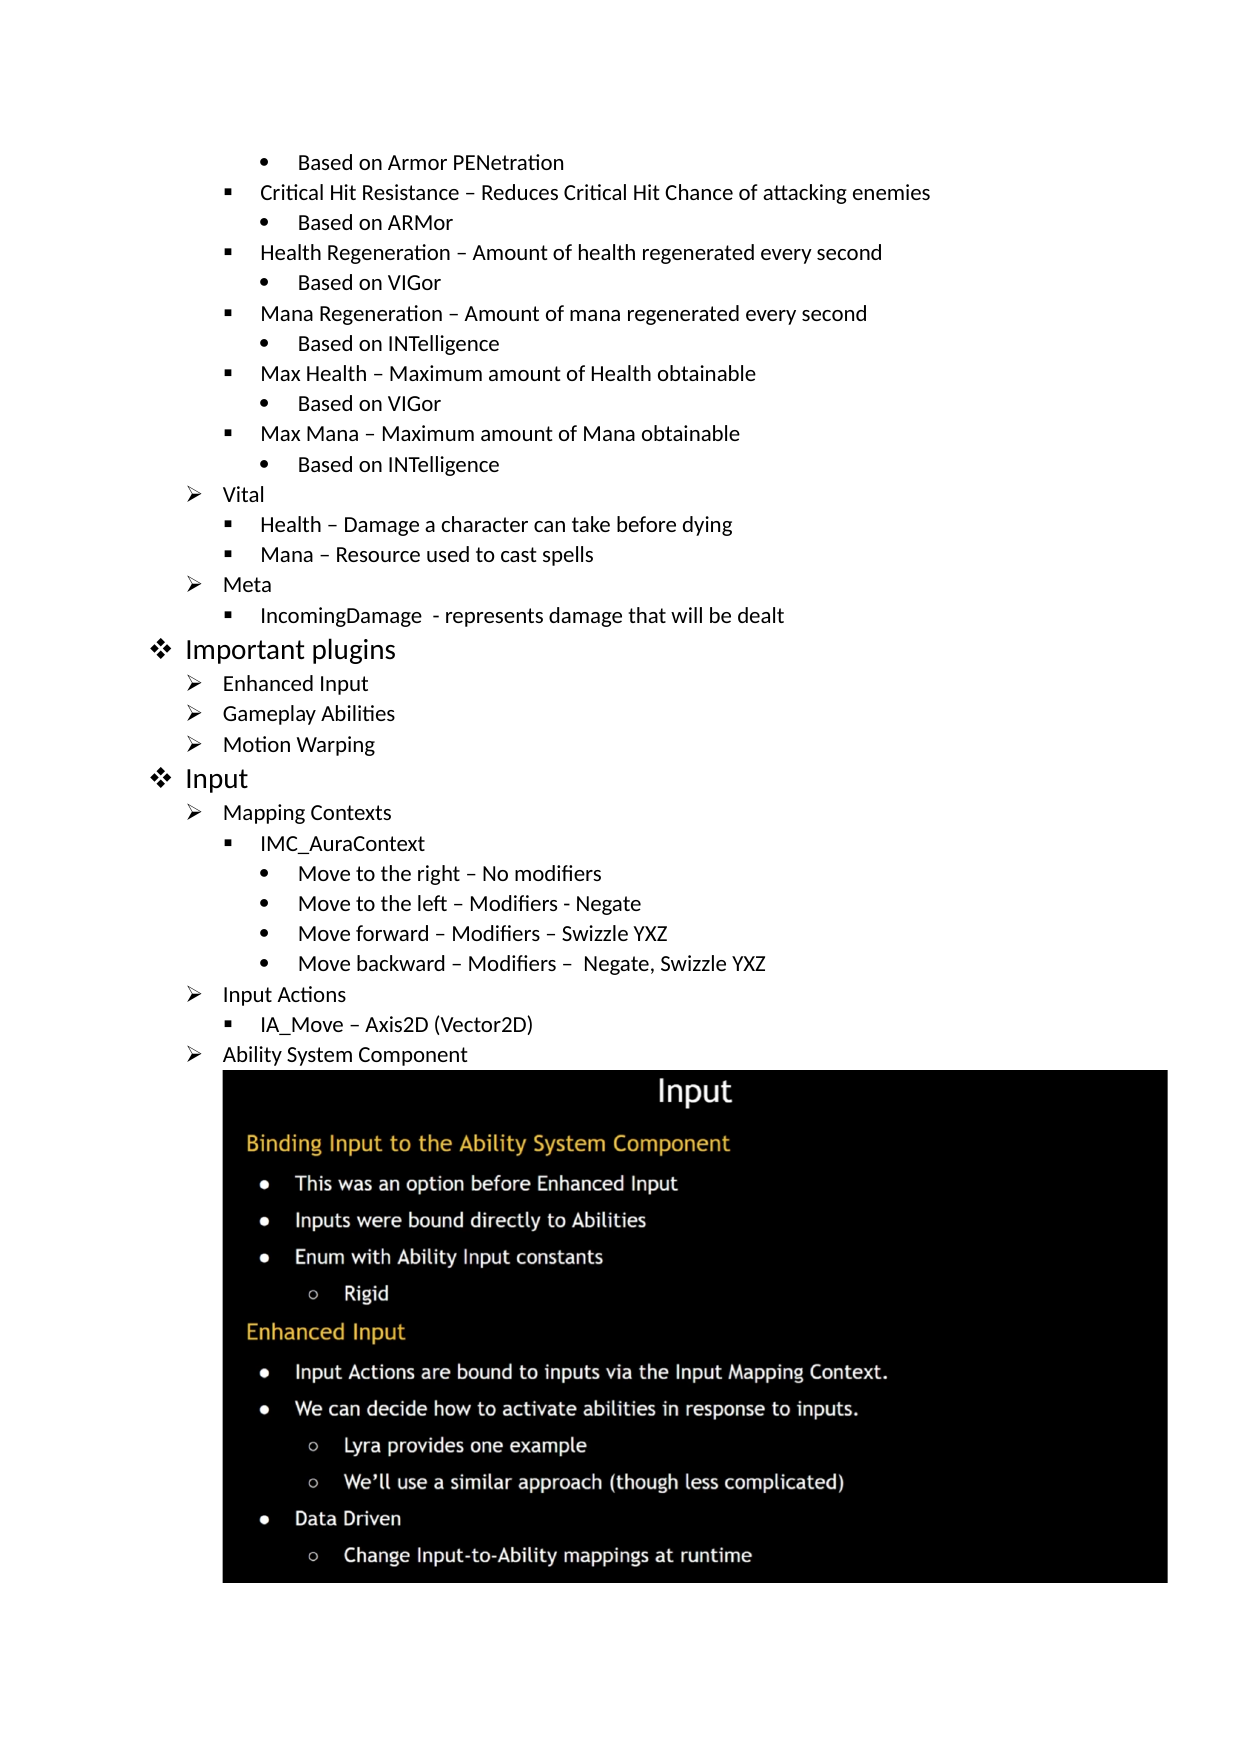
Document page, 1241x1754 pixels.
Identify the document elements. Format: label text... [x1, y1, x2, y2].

list Gameplay Abilities [185, 699, 1093, 728]
list Move forward – Modifiers – Swizzle YXZ [260, 919, 1093, 947]
list Based on INTelligence [260, 329, 1093, 357]
list Enhanced Input [185, 669, 1093, 697]
list Based on ARMor [260, 208, 1093, 236]
list Vital [185, 480, 1093, 508]
list Max Mana – Maximum amount of Mana obtainable [223, 419, 1093, 447]
list Input Actions [185, 980, 1093, 1008]
list IMC_AuraContext [223, 829, 1093, 857]
list Health Regeneration – Amount of health regenerated every second [223, 238, 1093, 266]
list Based on VIGor [260, 268, 1093, 296]
list Important plugins [148, 631, 1093, 667]
list Mana – Resource used to cast spells [223, 540, 1093, 568]
list Input [148, 760, 1093, 796]
list Based on VIGor [260, 389, 1093, 417]
picture [222, 1070, 1168, 1583]
list Max Health – Maximum amount of Health obtainable [223, 359, 1093, 387]
list Mapping Contexts [185, 798, 1093, 826]
list Meta [185, 571, 1093, 598]
list Based on INTelligence [260, 450, 1093, 478]
list Based on Armor PENetration [260, 148, 1093, 176]
list IncomingDamage - represents damage that will be dealt [223, 601, 1093, 629]
list Mana Regeneration – Amount of mana regenerated every second [223, 299, 1093, 327]
list Move backward – Modifiers – Negate, Swizzle YXZ [260, 949, 1093, 977]
list Move to the left – Modifiers - Negate [260, 889, 1093, 917]
list Move to the right – No modifiers [260, 859, 1093, 887]
list Health – Damage a character can take before dying [223, 510, 1093, 538]
list IA_Move – Axis2D (Vector2D) [223, 1010, 1093, 1038]
list Critical Hit Resistance – Reduces Critical Hit Chance of attacking enemies [223, 178, 1093, 206]
list Motion Warping [185, 730, 1093, 758]
